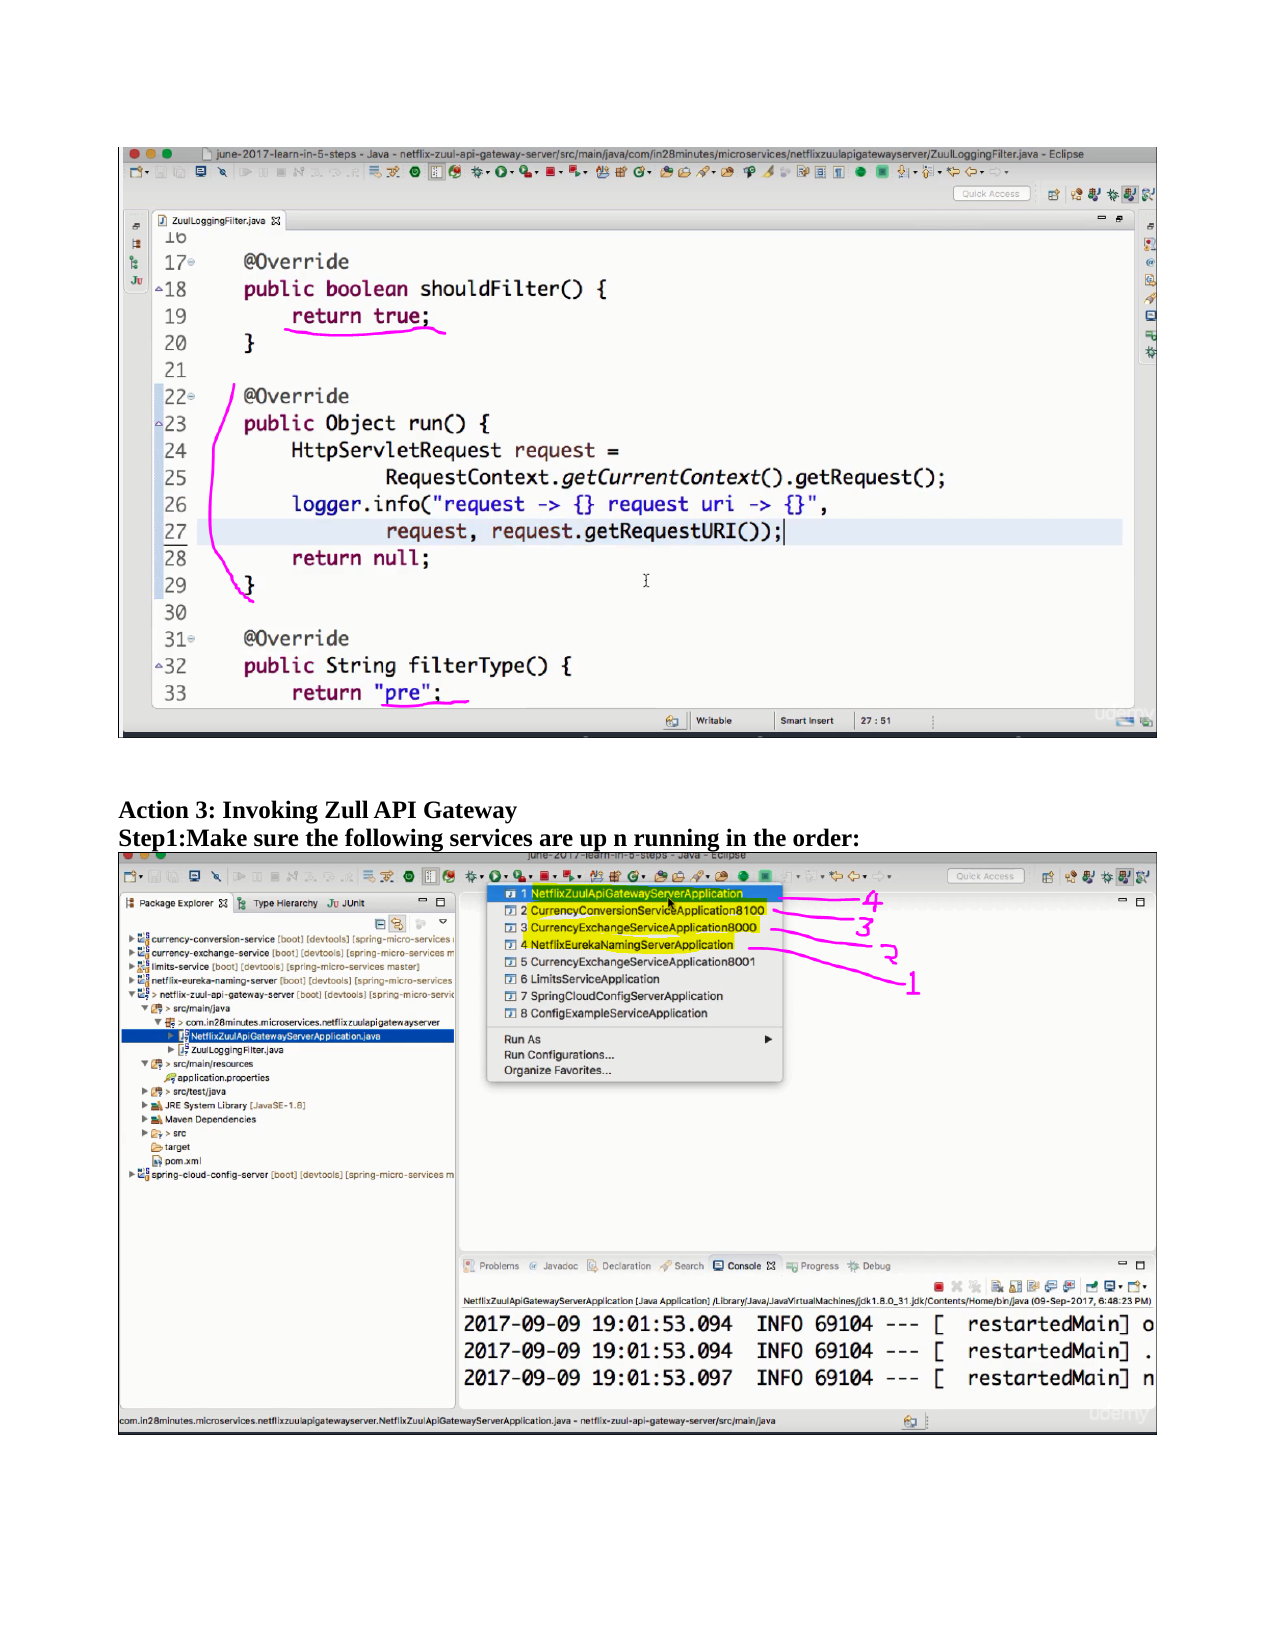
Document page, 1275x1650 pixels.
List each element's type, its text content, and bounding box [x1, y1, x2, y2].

picture [118, 147, 1157, 738]
text Action 3: Invoking Zull API Gateway [118, 795, 1157, 823]
picture [118, 852, 1157, 1435]
text Step1:Make sure the following services are up n running in the order: [118, 823, 1157, 852]
